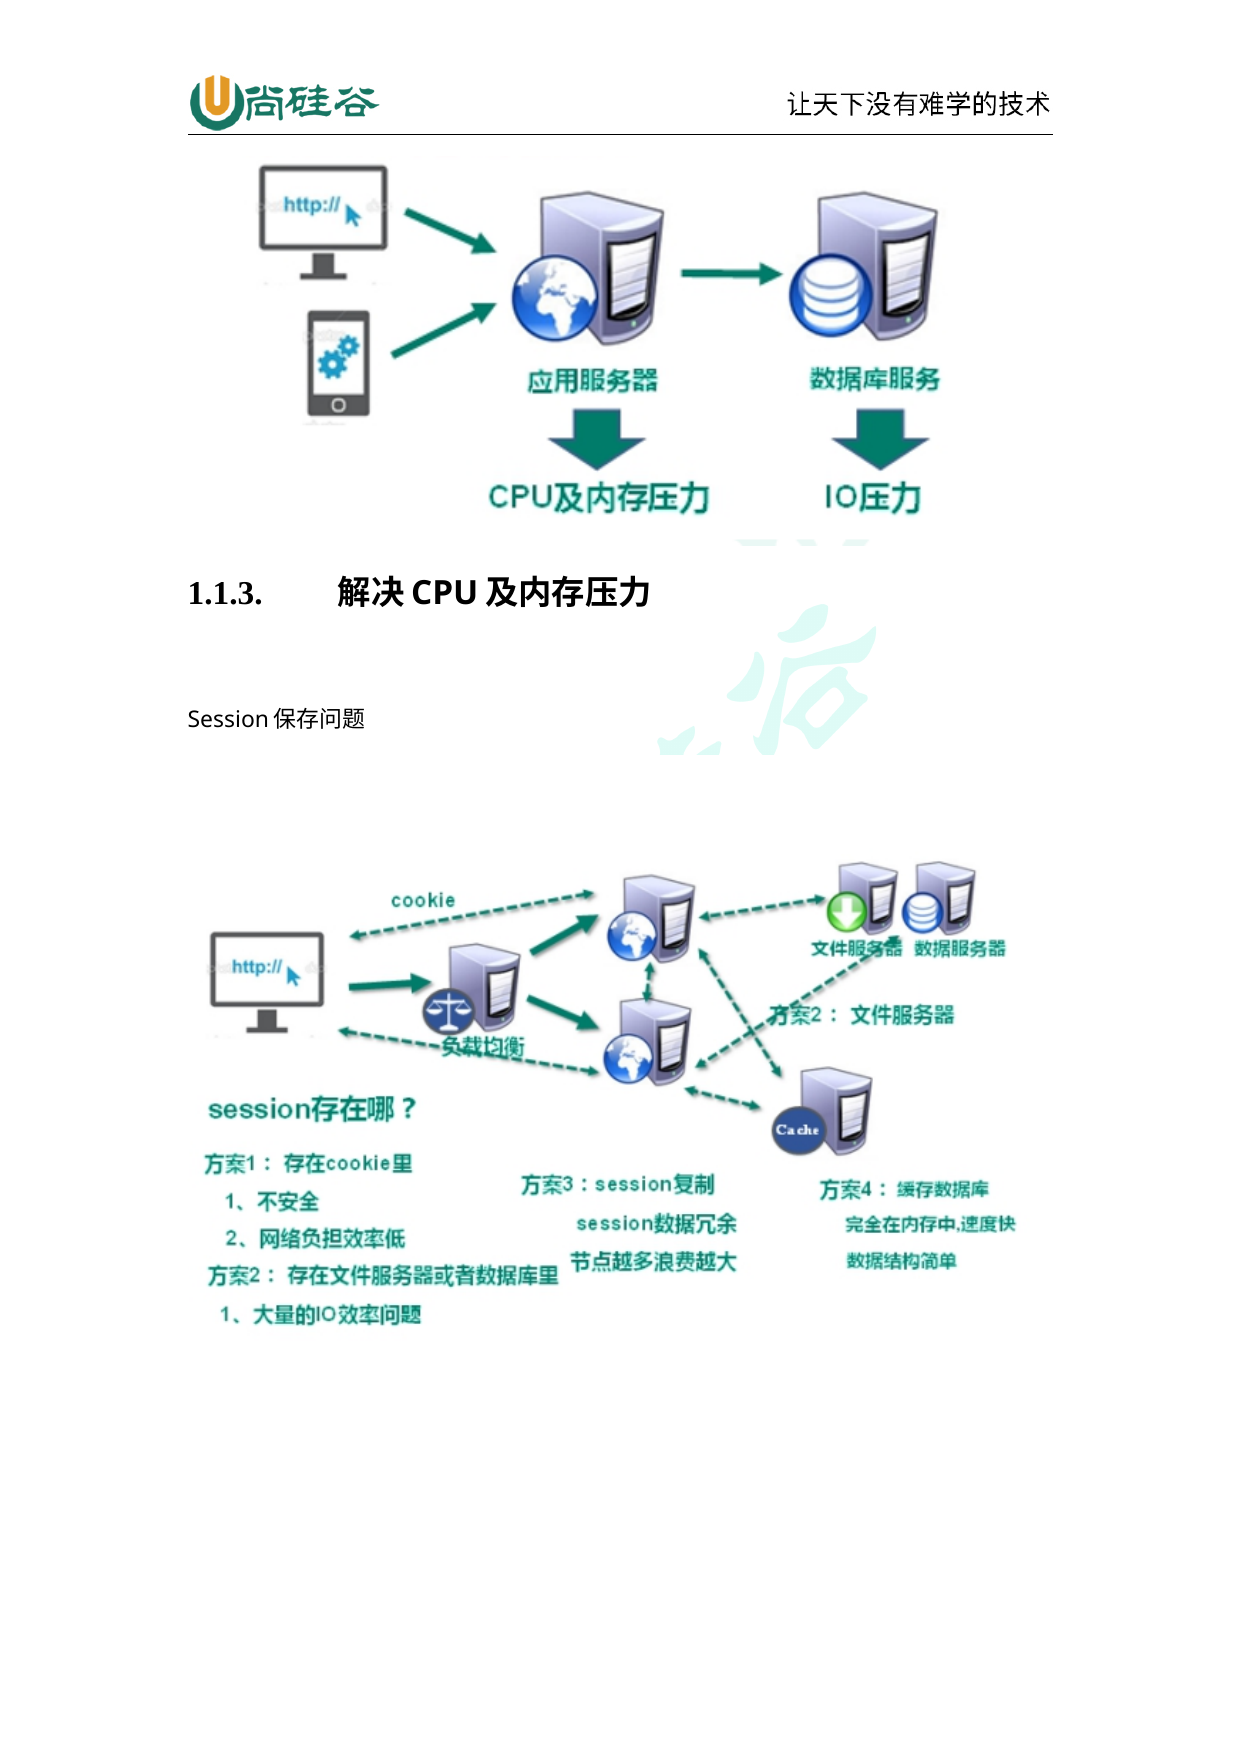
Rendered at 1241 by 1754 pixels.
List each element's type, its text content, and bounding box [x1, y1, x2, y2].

picture [187, 73, 1053, 132]
picture [187, 755, 1058, 1341]
picture [187, 156, 1046, 546]
text Session保存问题 [187, 701, 1053, 734]
list 解决CPU及内存压力 [187, 566, 1053, 614]
